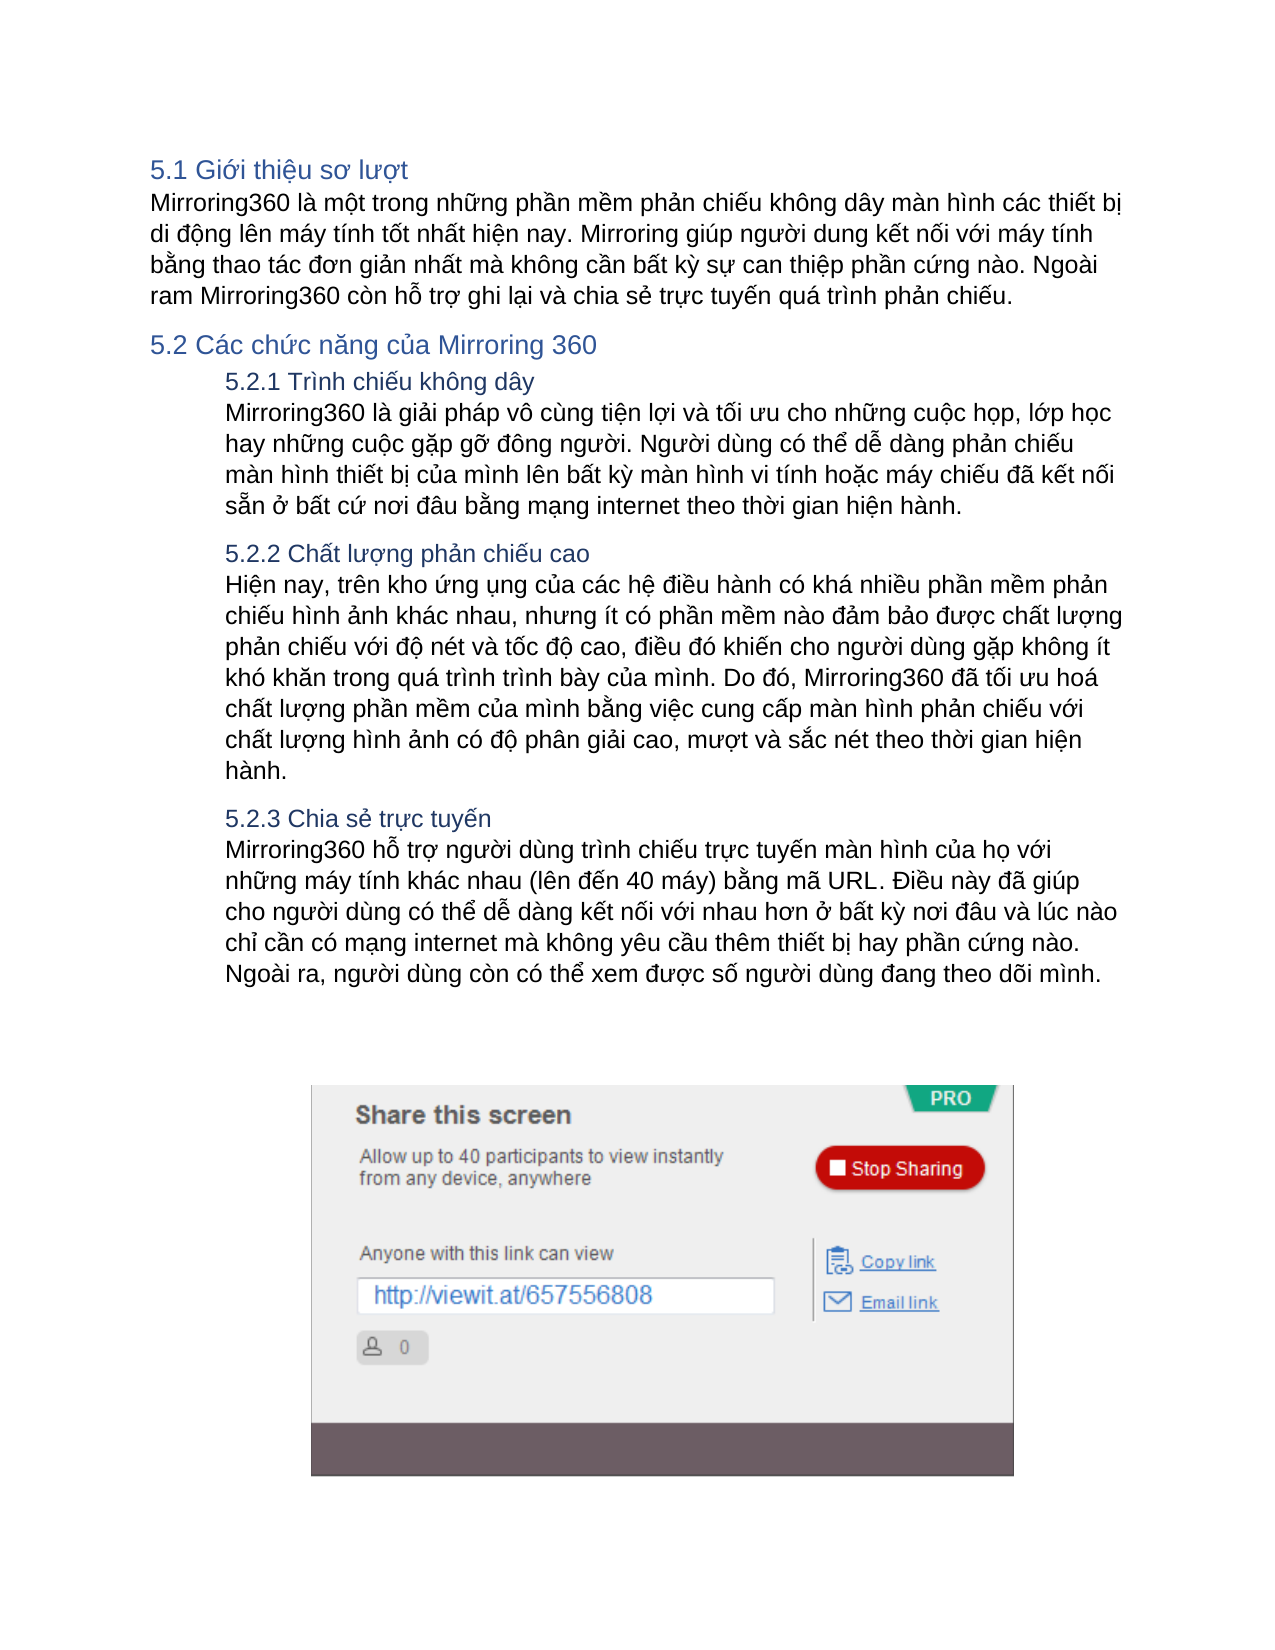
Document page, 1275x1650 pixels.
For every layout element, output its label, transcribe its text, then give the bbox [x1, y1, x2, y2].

picture [311, 1085, 1014, 1478]
text Hiện nay, trên kho ứng ụng của các hệ điều hành có khá nhiều phần mềm phản chiếu hình ảnh khác nhau, nhưng ít có phần mềm nào đảm bảo được chất lượng phản chiếu với độ nét và tốc độ cao, điều đó khiến cho người dùng gặp không ít khó khăn trong quá trình trình bày của mình. Do đó, Mirroring360 đã tối ưu hoá chất lượng phần mềm của mình bằng việc cung cấp màn hình phản chiếu với chất lượng hình ảnh có độ phân giải cao, mượt và sắc nét theo thời gian hiện hành. [225, 569, 1125, 784]
subtitle 5.2 Các chức năng của Mirroring 360 [150, 329, 1125, 360]
text Mirroring360 là một trong những phần mềm phản chiếu không dây màn hình các thiết bị di động lên máy tính tốt nhất hiện nay. Mirroring giúp người dung kết nối với máy tính bằng thao tác đơn giản nhất mà không cần bất kỳ sự can thiệp phần cứng nào. Ngoài ram Mirroring360 còn hỗ trợ ghi lại và chia sẻ trực tuyến quá trình phản chiếu. [150, 188, 1125, 310]
subtitle 5.2.1 Trình chiếu không dây [150, 367, 1125, 395]
text Mirroring360 hỗ trợ người dùng trình chiếu trực tuyến màn hình của họ với những máy tính khác nhau (lên đến 40 máy) bằng mã URL. Điều này đã giúp cho người dùng có thể dễ dàng kết nối với nhau hơn ở bất kỳ nơi đâu và lúc nào chỉ cần có mạng internet mà không yêu cầu thêm thiết bị hay phần cứng nào. Ngoài ra, người dùng còn có thể xem được số người dùng đang theo dõi mình. [225, 834, 1125, 987]
subtitle 5.2.2 Chất lượng phản chiếu cao [150, 538, 1125, 567]
subtitle 5.1 Giới thiệu sơ lượt [150, 154, 1125, 185]
text Mirroring360 là giải pháp vô cùng tiện lợi và tối ưu cho những cuộc họp, lớp học hay những cuộc gặp gỡ đông người. Người dùng có thể dễ dàng phản chiếu màn hình thiết bị của mình lên bất kỳ màn hình vi tính hoặc máy chiếu đã kết nối sẵn ở bất cứ nơi đâu bằng mạng internet theo thời gian hiện hành. [225, 398, 1125, 519]
subtitle 5.2.3 Chia sẻ trực tuyến [150, 803, 1125, 832]
